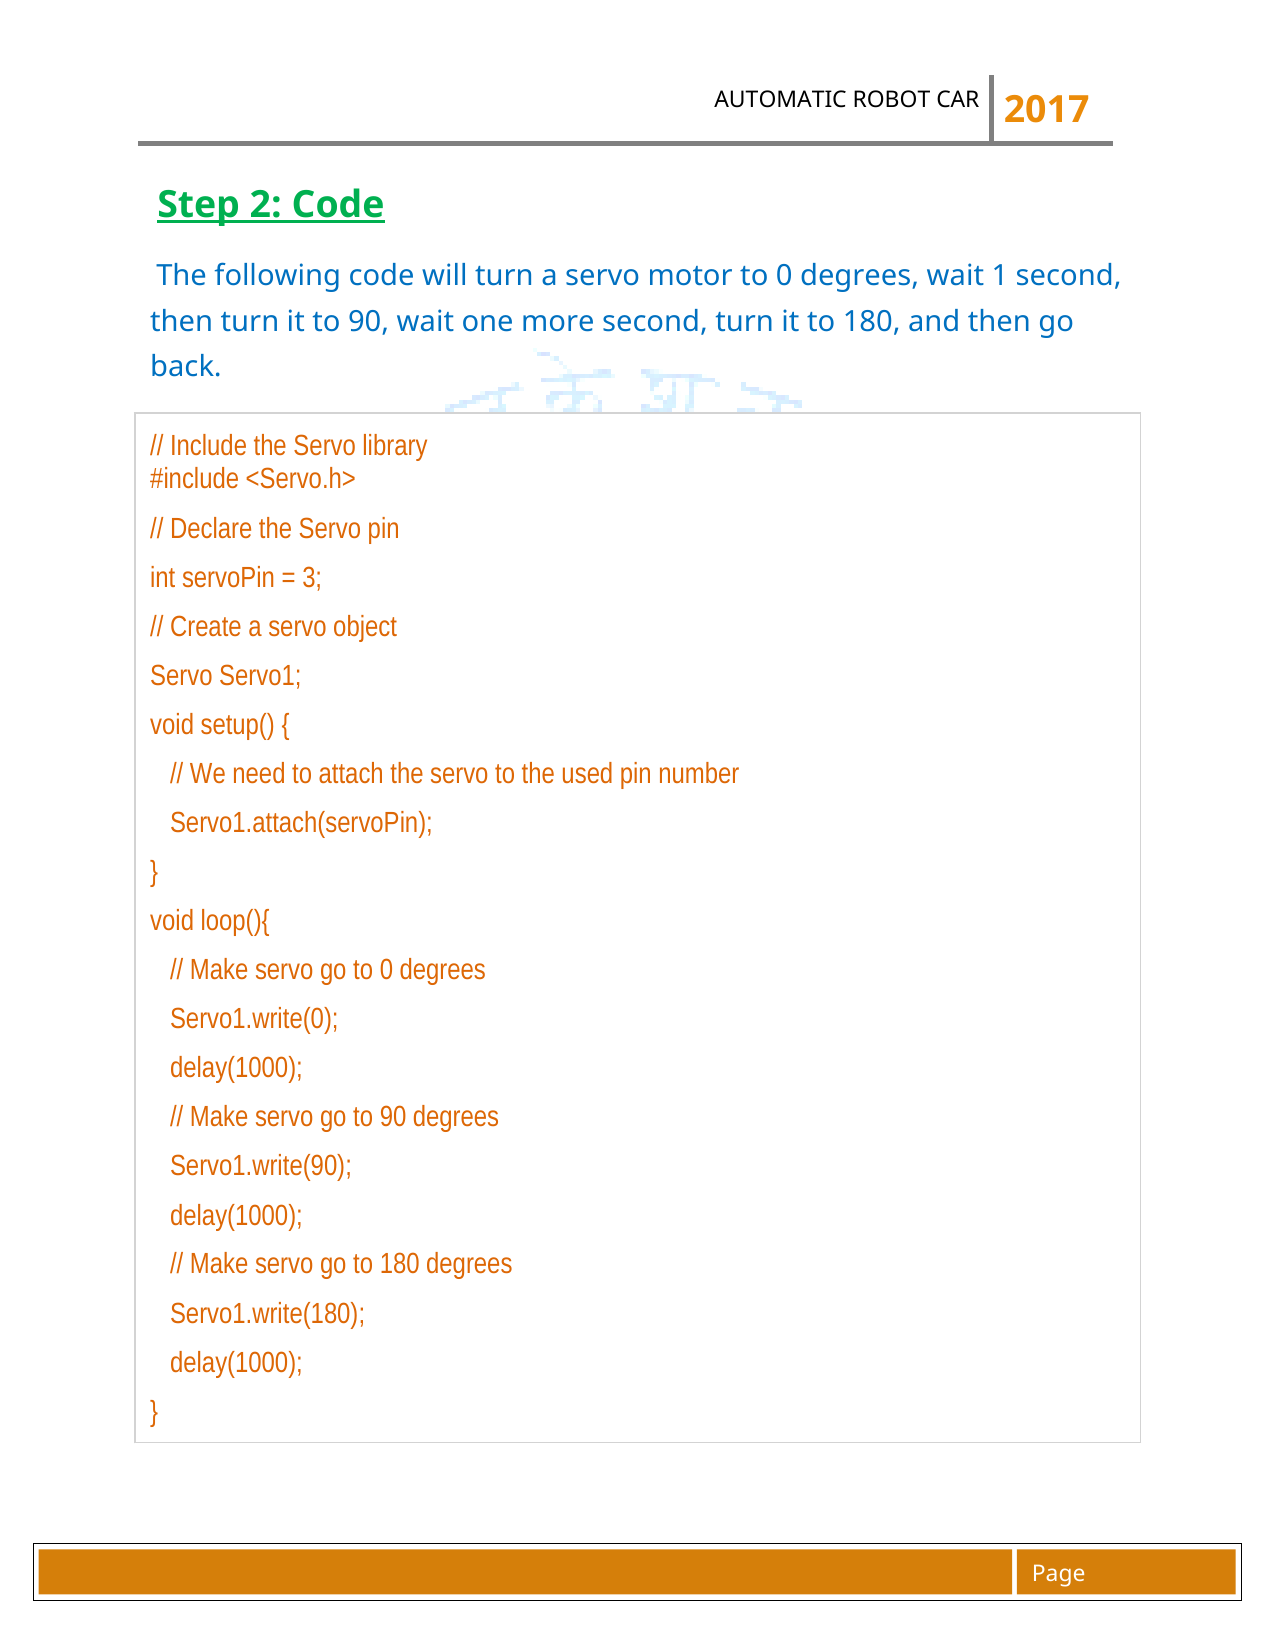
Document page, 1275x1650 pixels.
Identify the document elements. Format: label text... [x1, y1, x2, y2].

text The following code will turn a servo motor to 0 degrees, wait 1 second, then turn it to 90, wait one more second, turn it to 180, and then go back. [150, 254, 1125, 385]
text // Declare the Servo pin [136, 494, 1140, 544]
text void loop(){ [136, 887, 1140, 936]
text void setup() { [136, 691, 1140, 740]
text // Include the Servo library #include <Servo.h> [136, 414, 1140, 494]
text } [136, 1378, 1140, 1442]
text // Make servo go to 180 degrees [136, 1231, 1140, 1279]
text } [136, 838, 1140, 887]
text // Create a servo object [136, 593, 1140, 642]
text Servo1.write(90); [136, 1132, 1140, 1181]
text Servo1.attach(servoPin); [136, 789, 1140, 838]
text int servoPin = 3; [136, 544, 1140, 593]
text delay(1000); [136, 1329, 1140, 1378]
text Servo Servo1; [136, 642, 1140, 691]
text // Make servo go to 90 degrees [136, 1083, 1140, 1132]
subtitle Step 2: Code [150, 177, 1125, 228]
text Servo1.write(180); [136, 1279, 1140, 1329]
text // Make servo go to 0 degrees [136, 936, 1140, 985]
text Servo1.write(0); [136, 985, 1140, 1034]
text // We need to attach the servo to the used pin number [136, 740, 1140, 789]
text delay(1000); [136, 1034, 1140, 1083]
text delay(1000); [136, 1181, 1140, 1231]
